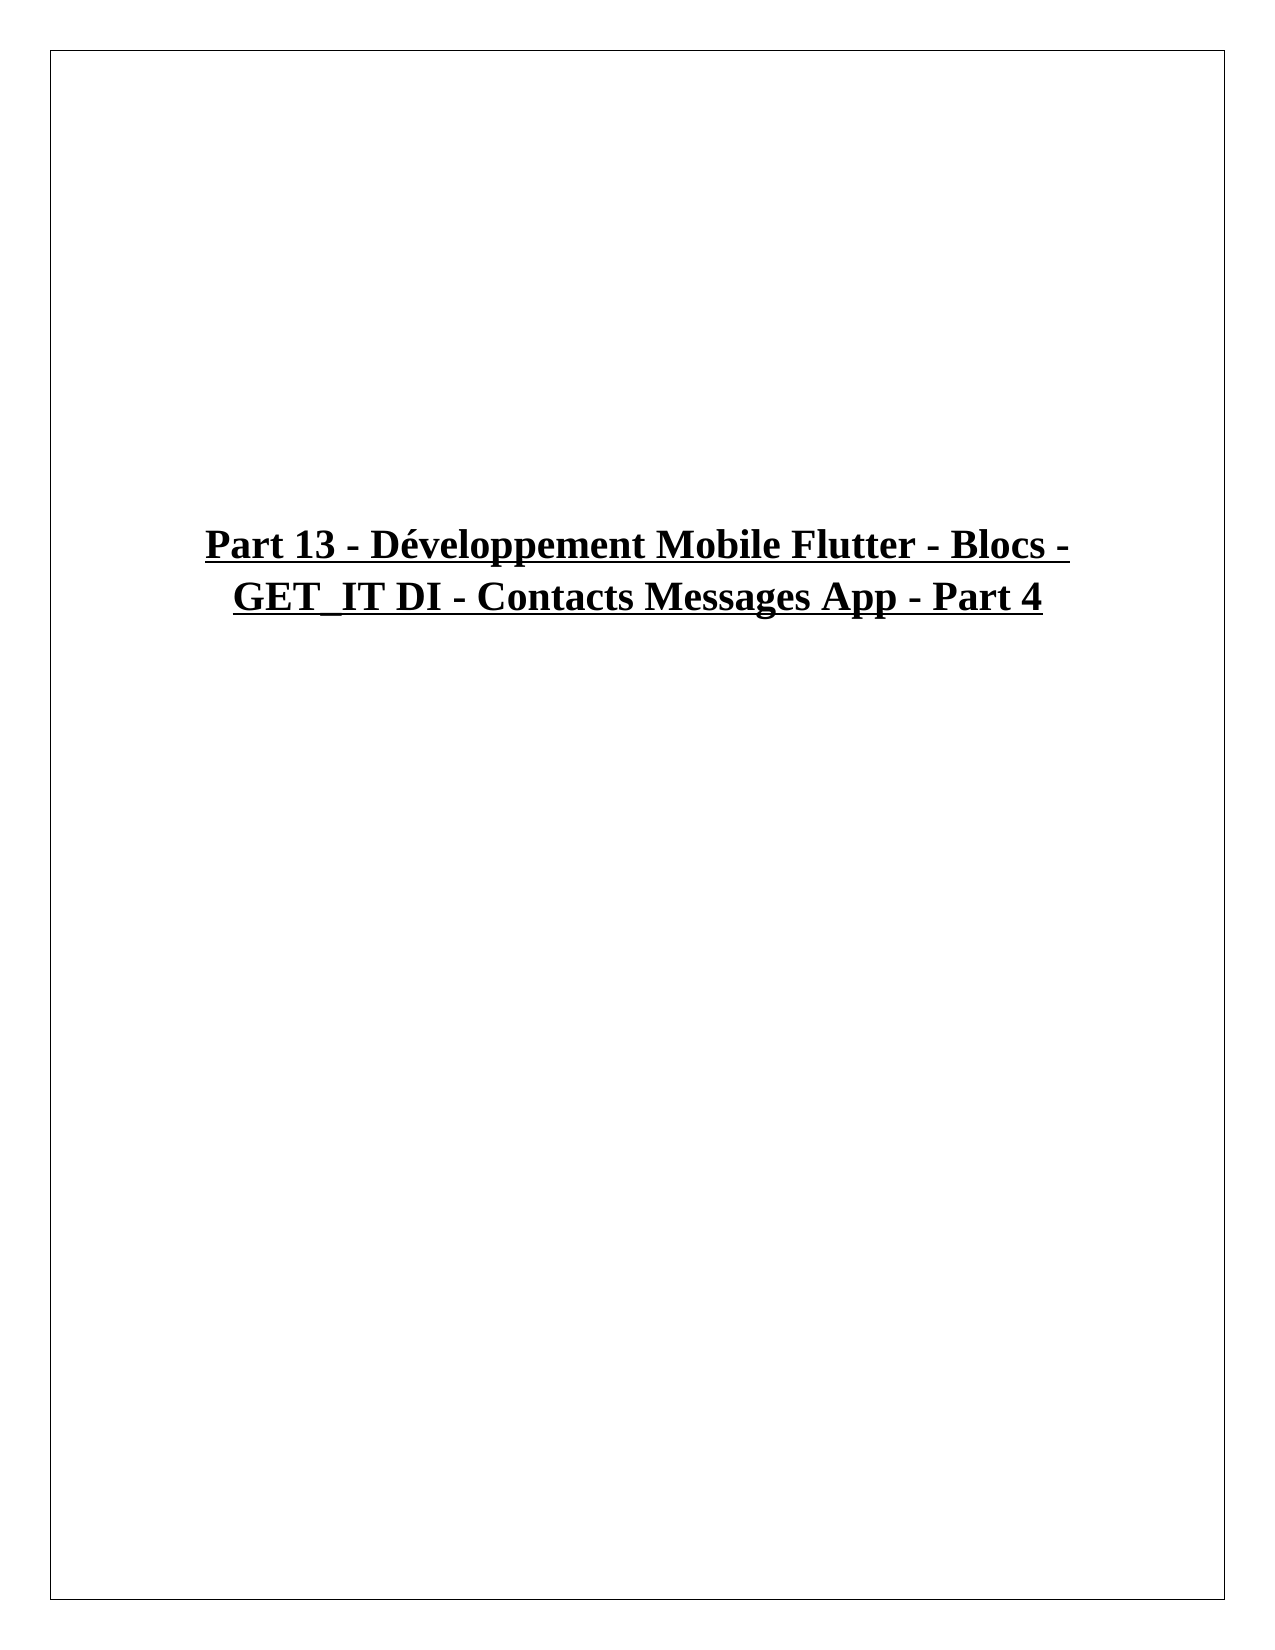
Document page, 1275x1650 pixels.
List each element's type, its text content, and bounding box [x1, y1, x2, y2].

text Part 13 - Développement Mobile Flutter - Blocs - GET_IT DI - Contacts Messages App - Part 4 [150, 520, 1125, 619]
